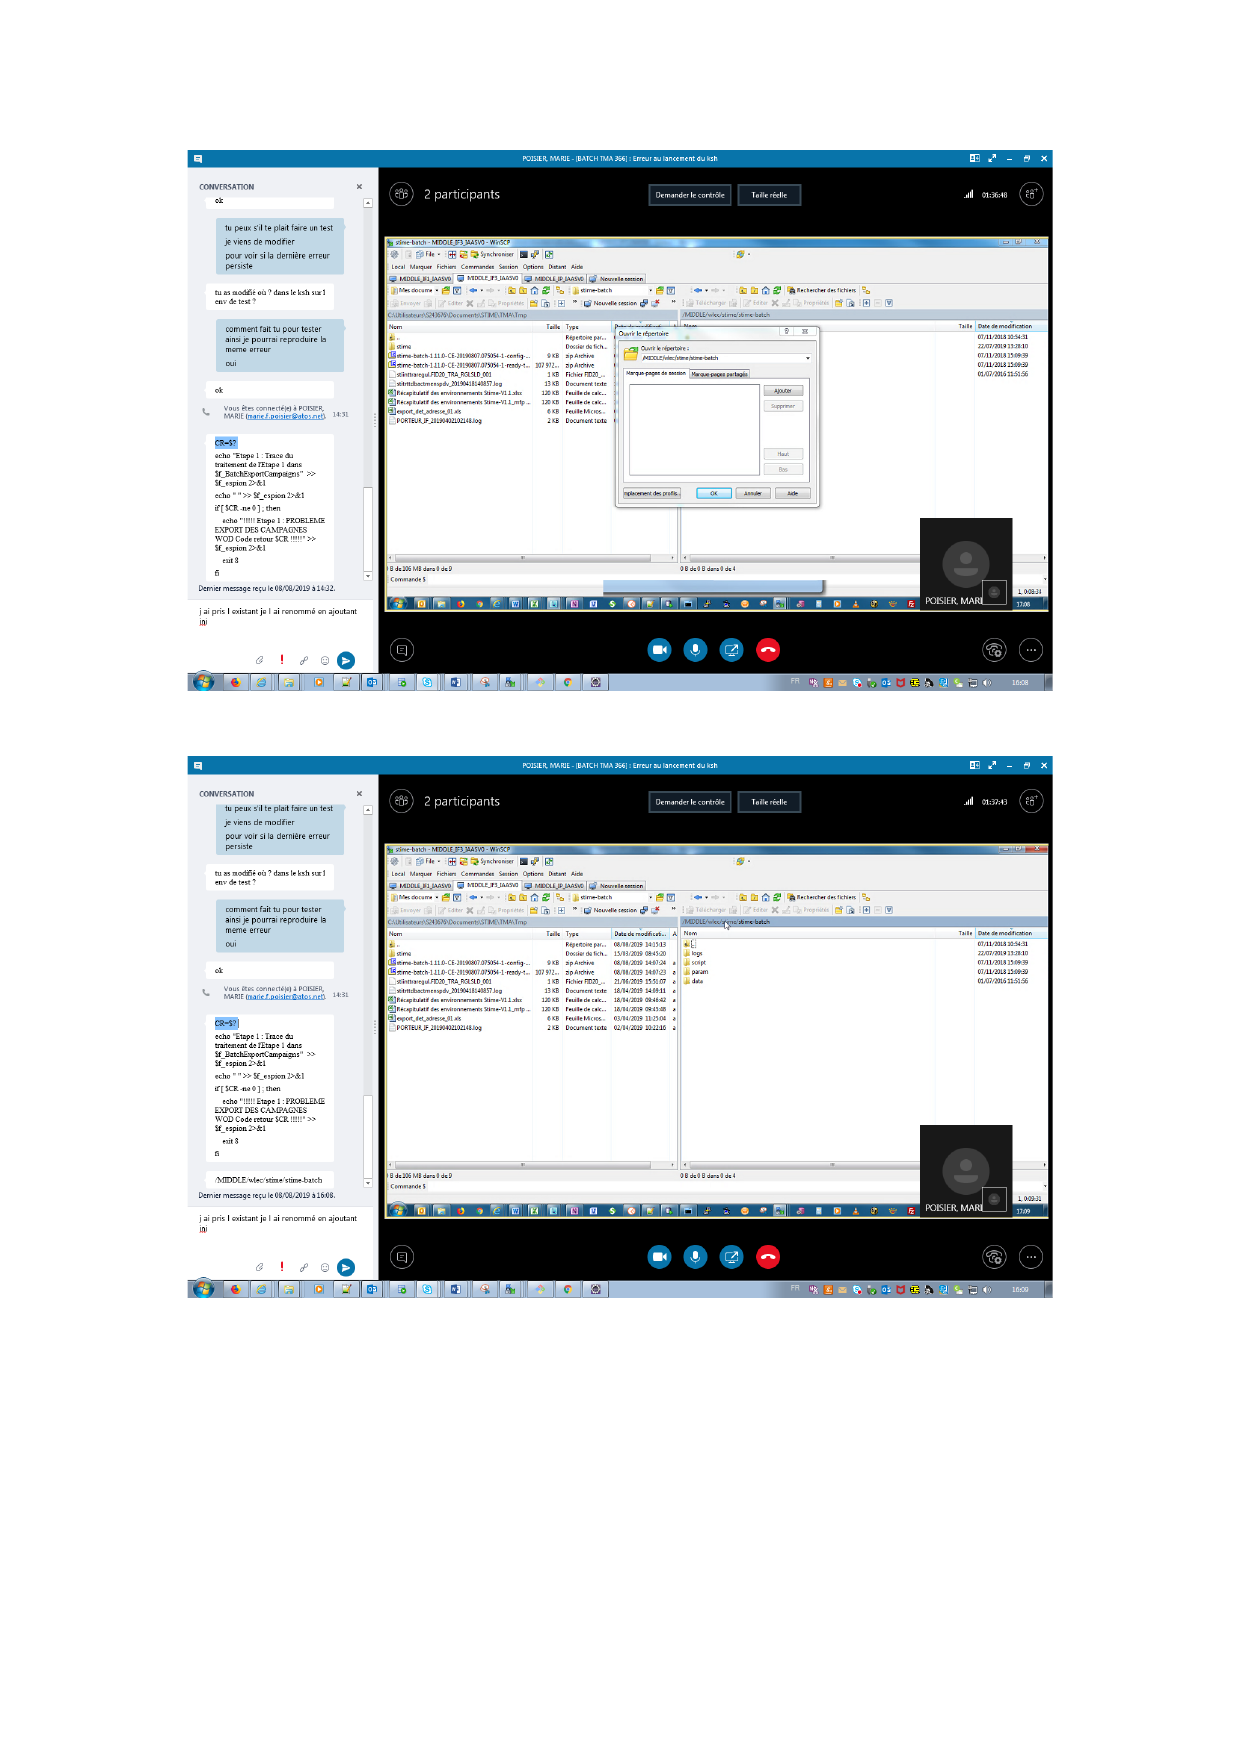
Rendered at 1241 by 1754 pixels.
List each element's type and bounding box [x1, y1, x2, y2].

picture [187, 775, 1053, 1298]
picture [187, 168, 1053, 691]
